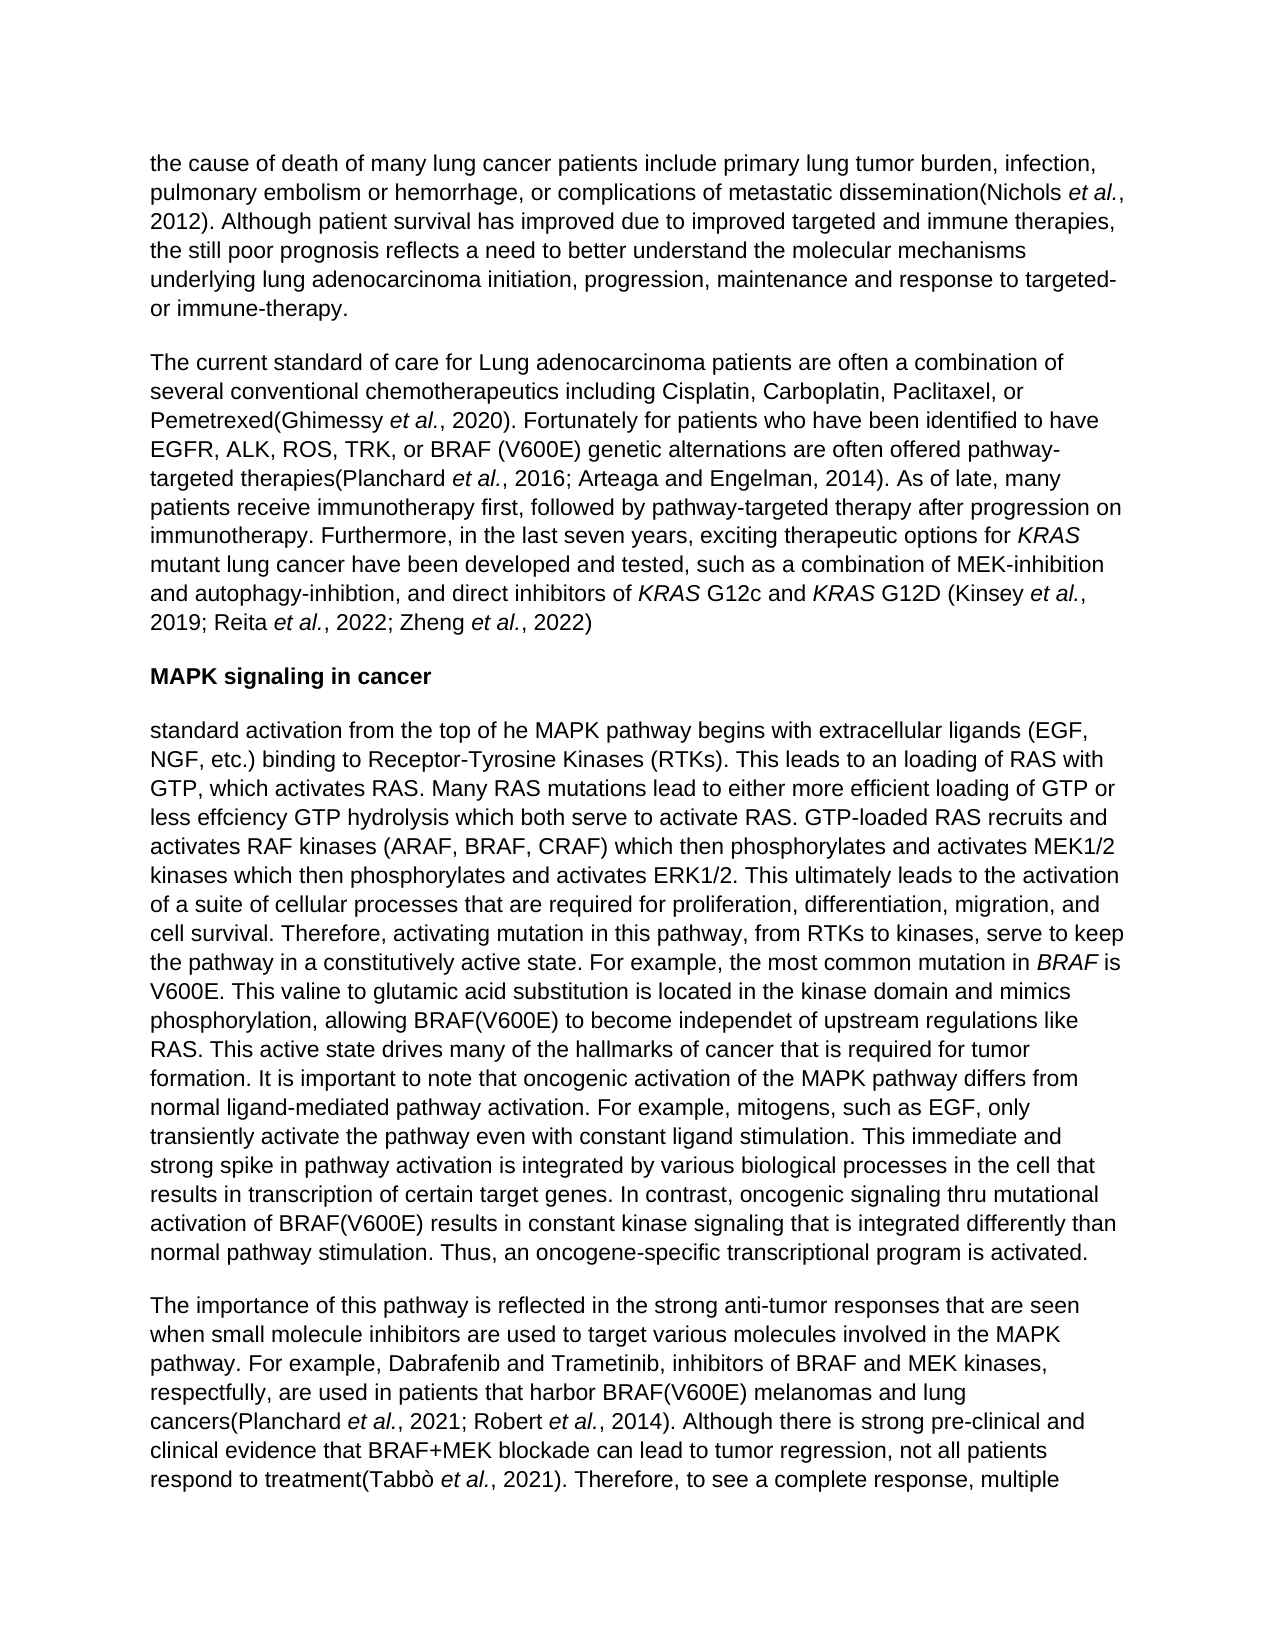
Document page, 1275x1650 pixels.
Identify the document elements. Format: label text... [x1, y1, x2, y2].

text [150, 1292, 1125, 1493]
text standard activation from the top of he MAPK pathway begins with extracellular ligands (EGF, NGF, etc.) binding to Receptor-Tyrosine Kinases (RTKs). This leads to an loading of RAS with GTP, which activates RAS. Many RAS mutations lead to either more efficient loading of GTP or less effciency GTP hydrolysis which both serve to activate RAS. GTP-loaded RAS recruits and activates RAF kinases (ARAF, BRAF, CRAF) which then phosphorylates and activates MEK1/2 kinases which then phosphorylates and activates ERK1/2. This ultimately leads to the activation of a suite of cellular processes that are required for proliferation, differentiation, migration, and cell survival. Therefore, activating mutation in this pathway, from RTKs to kinases, serve to keep the pathway in a constitutively active state. For example, the most common mutation in BRAF is V600E. This valine to glutamic acid substitution is located in the kinase domain and mimics phosphorylation, allowing BRAF(V600E) to become independet of upstream regulations like RAS. This active state drives many of the hallmarks of cancer that is required for tumor formation. It is important to note that oncogenic activation of the MAPK pathway differs from normal ligand-mediated pathway activation. For example, mitogens, such as EGF, only transiently activate the pathway even with constant ligand stimulation. This immediate and strong spike in pathway activation is integrated by various biological processes in the cell that results in transcription of certain target genes. In contrast, oncogenic signaling thru mutational activation of BRAF(V600E) results in constant kinase signaling that is integrated differently than normal pathway stimulation. Thus, an oncogene-specific transcriptional program is activated. [150, 717, 1125, 1265]
text The current standard of care for Lung adenocarcinoma patients are often a combination of several conventional chemotherapeutics including Cisplatin, Carboplatin, Paclitaxel, or Pemetrexed(Ghimessy et al., 2020). Fortunately for patients who have been identified to have EGFR, ALK, ROS, TRK, or BRAF (V600E) genetic alternations are often offered pathway-targeted therapies(Planchard et al., 2016; Arteaga and Engelman, 2014). As of late, many patients receive immunotherapy first, followed by pathway-targeted therapy after progression on immunotherapy. Furthermore, in the last seven years, exciting therapeutic options for KRAS mutant lung cancer have been developed and tested, such as a combination of MEK-inhibition and autophagy-inhibtion, and direct inhibitors of KRAS G12c and KRAS G12D (Kinsey et al., 2019; Reita et al., 2022; Zheng et al., 2022) [150, 349, 1125, 636]
text MAPK signaling in cancer [150, 663, 1125, 690]
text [150, 150, 1125, 321]
